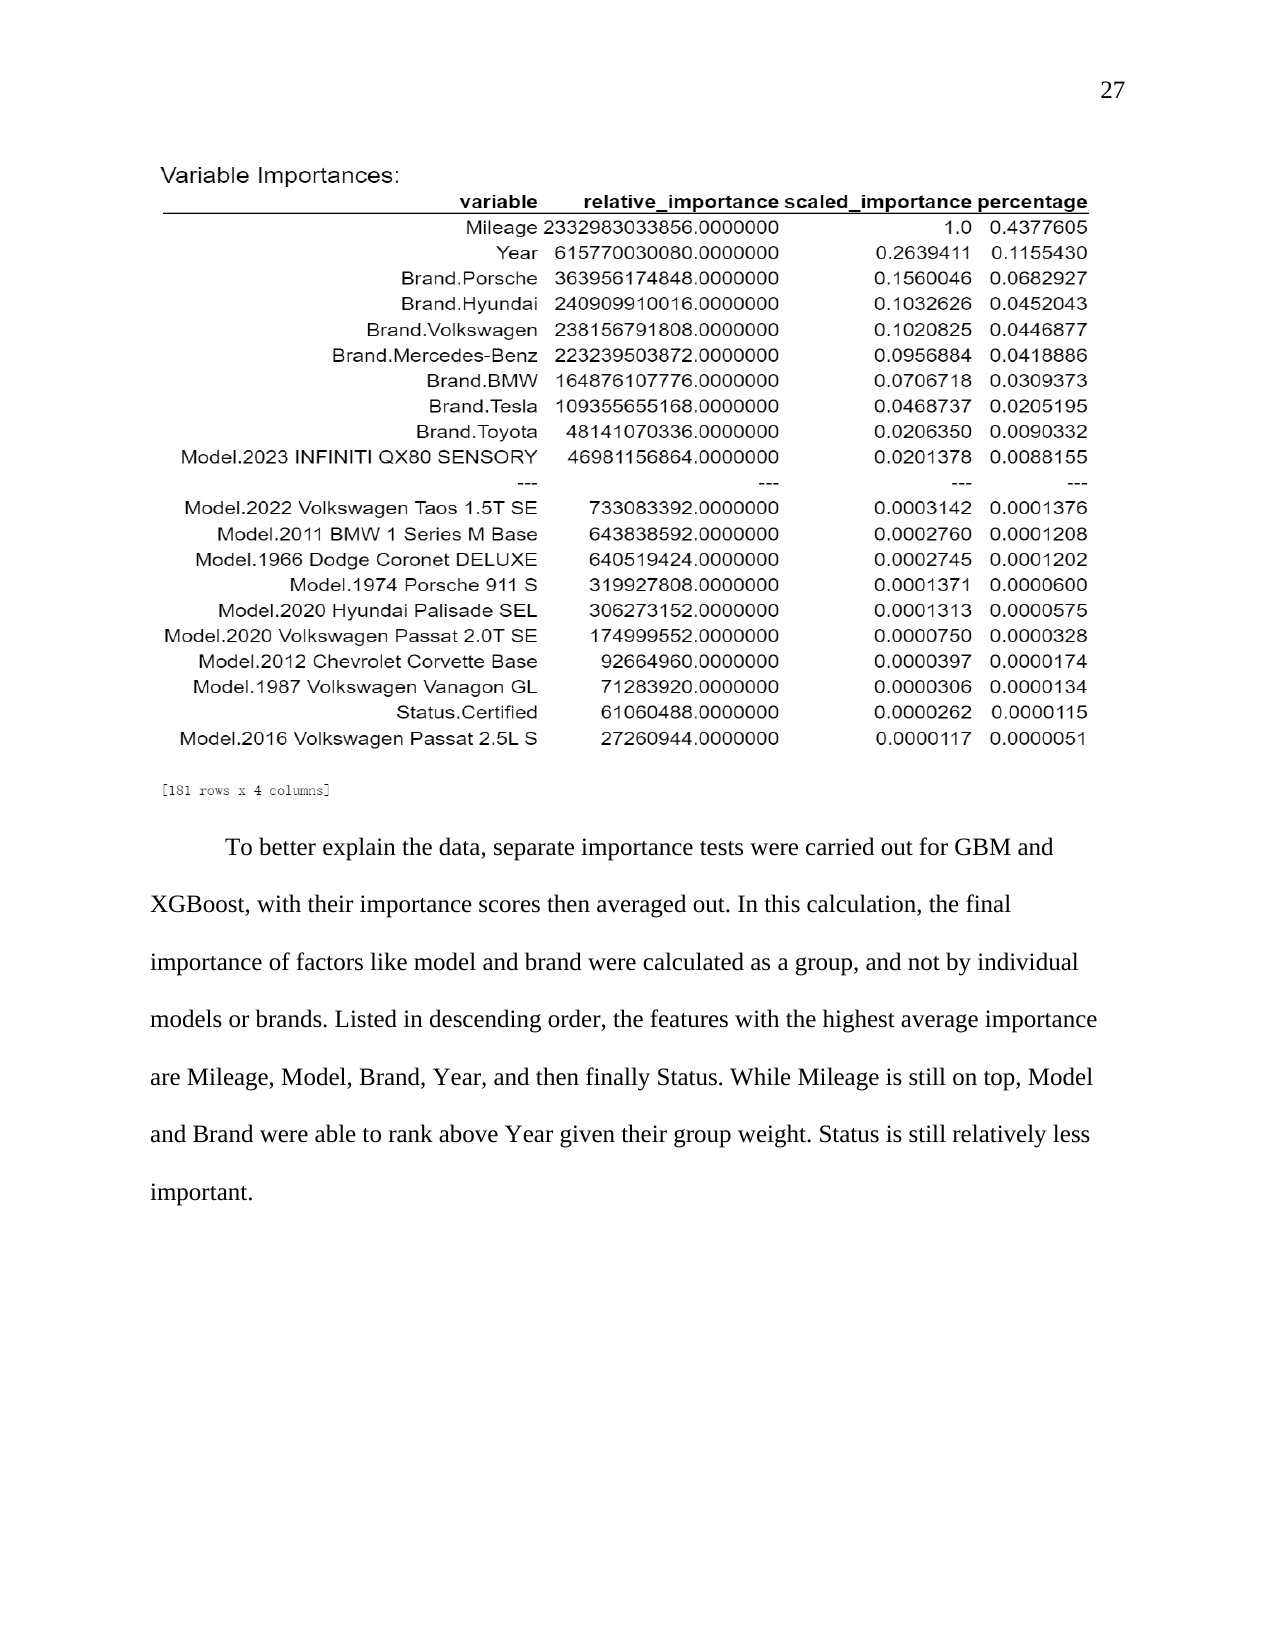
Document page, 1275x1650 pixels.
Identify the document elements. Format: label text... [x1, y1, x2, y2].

text To better explain the data, separate importance tests were carried out for GBM and XGBoost, with their importance scores then averaged out. In this calculation, the final importance of factors like model and brand were calculated as a group, and not by individual models or brands. Listed in descending order, the features with the highest average importance are Mileage, Model, Brand, Year, and then finally Status. While Mileage is still on top, Model and Brand were able to rank above Year given their group weight. Status is still relatively less important. [150, 832, 1125, 1206]
picture [150, 150, 1125, 804]
